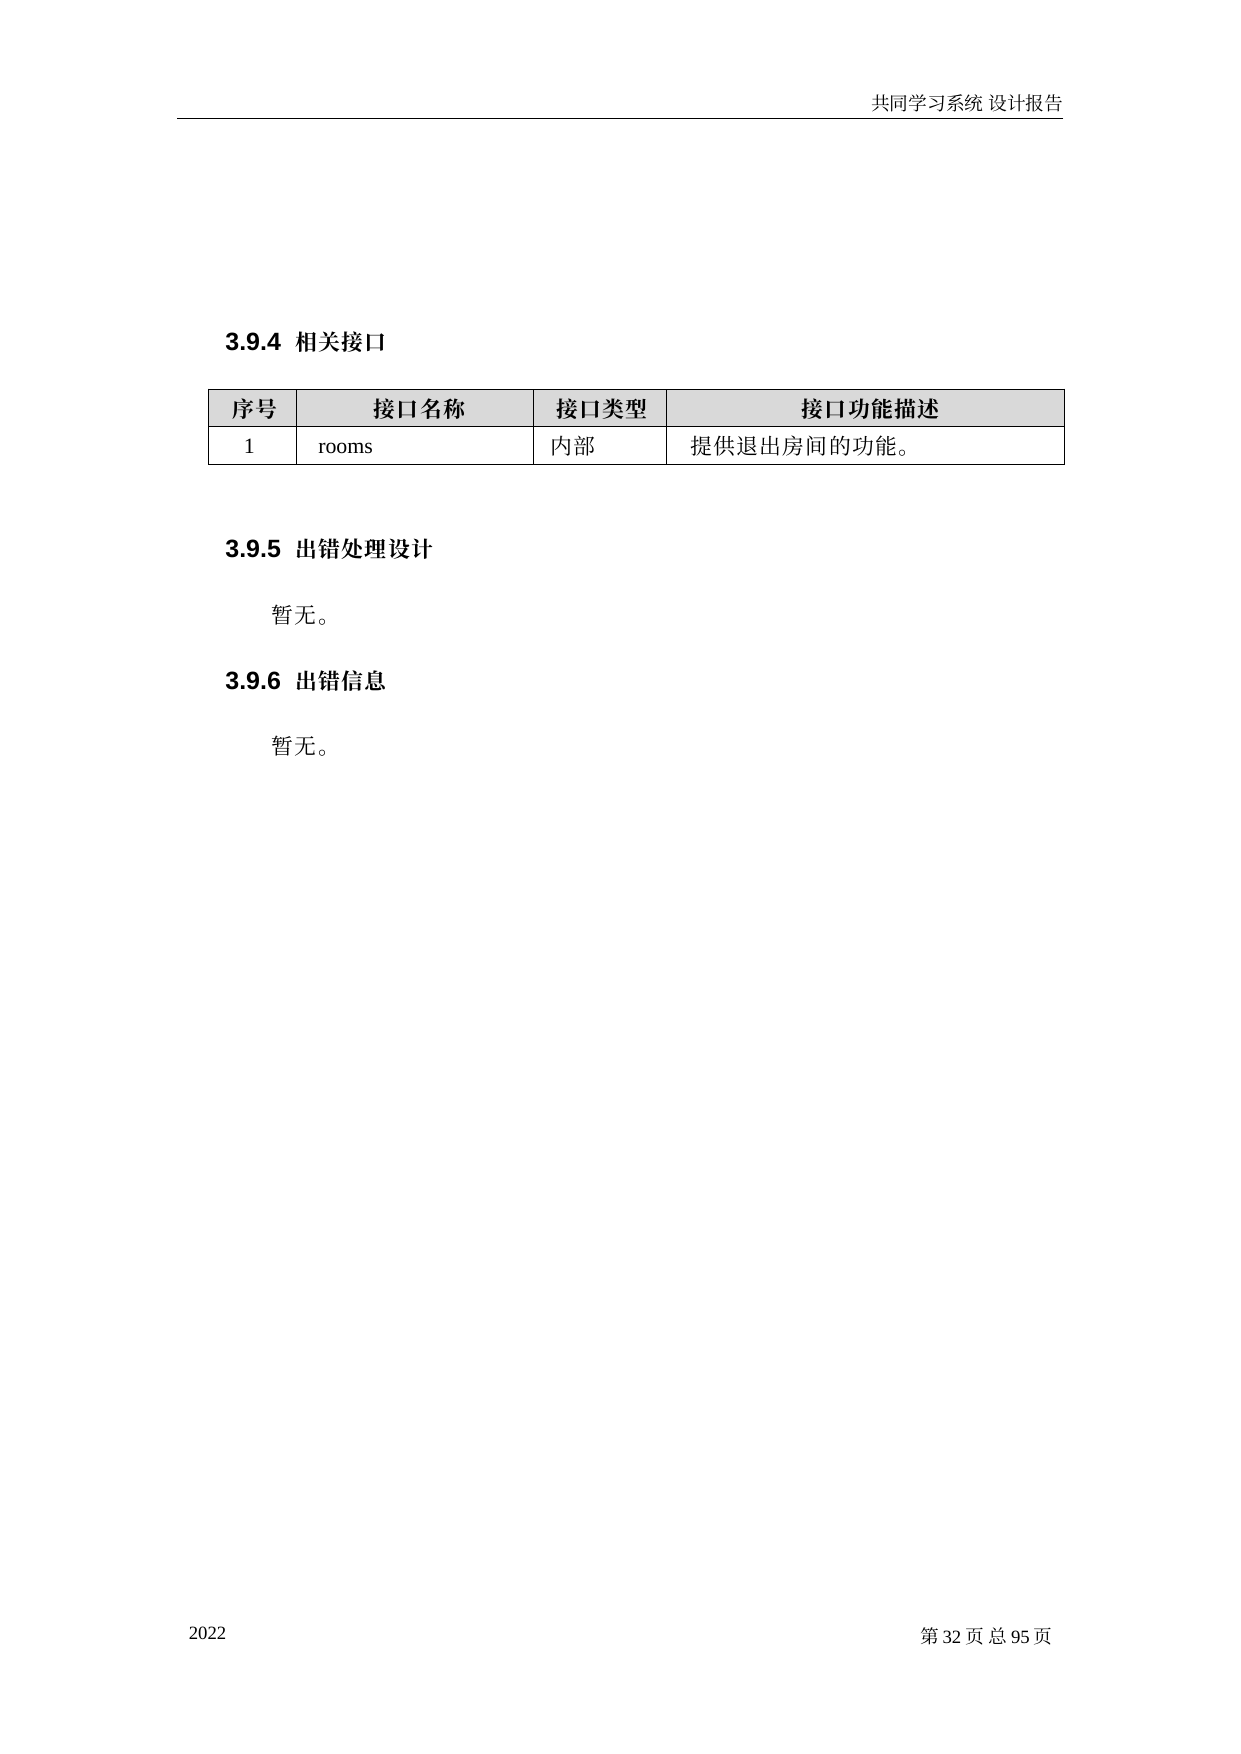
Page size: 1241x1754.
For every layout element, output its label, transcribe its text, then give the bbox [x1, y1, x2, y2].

text 暂无。 [266, 596, 1061, 632]
table_header 接口类型 [534, 390, 666, 426]
text 暂无。 [249, 727, 1061, 763]
table_cell 1 [209, 427, 296, 463]
table_header 接口名称 [297, 390, 533, 426]
subtitle 出错处理设计 [208, 530, 1061, 567]
subtitle 出错信息 [208, 661, 1061, 698]
table_cell 提供退出房间的功能。 [667, 427, 1064, 463]
table_cell rooms [297, 427, 533, 463]
table_cell 内部 [534, 427, 666, 463]
table_header 接口功能描述 [667, 390, 1064, 426]
table_header 序号 [209, 390, 296, 426]
subtitle 相关接口 [208, 323, 1061, 359]
